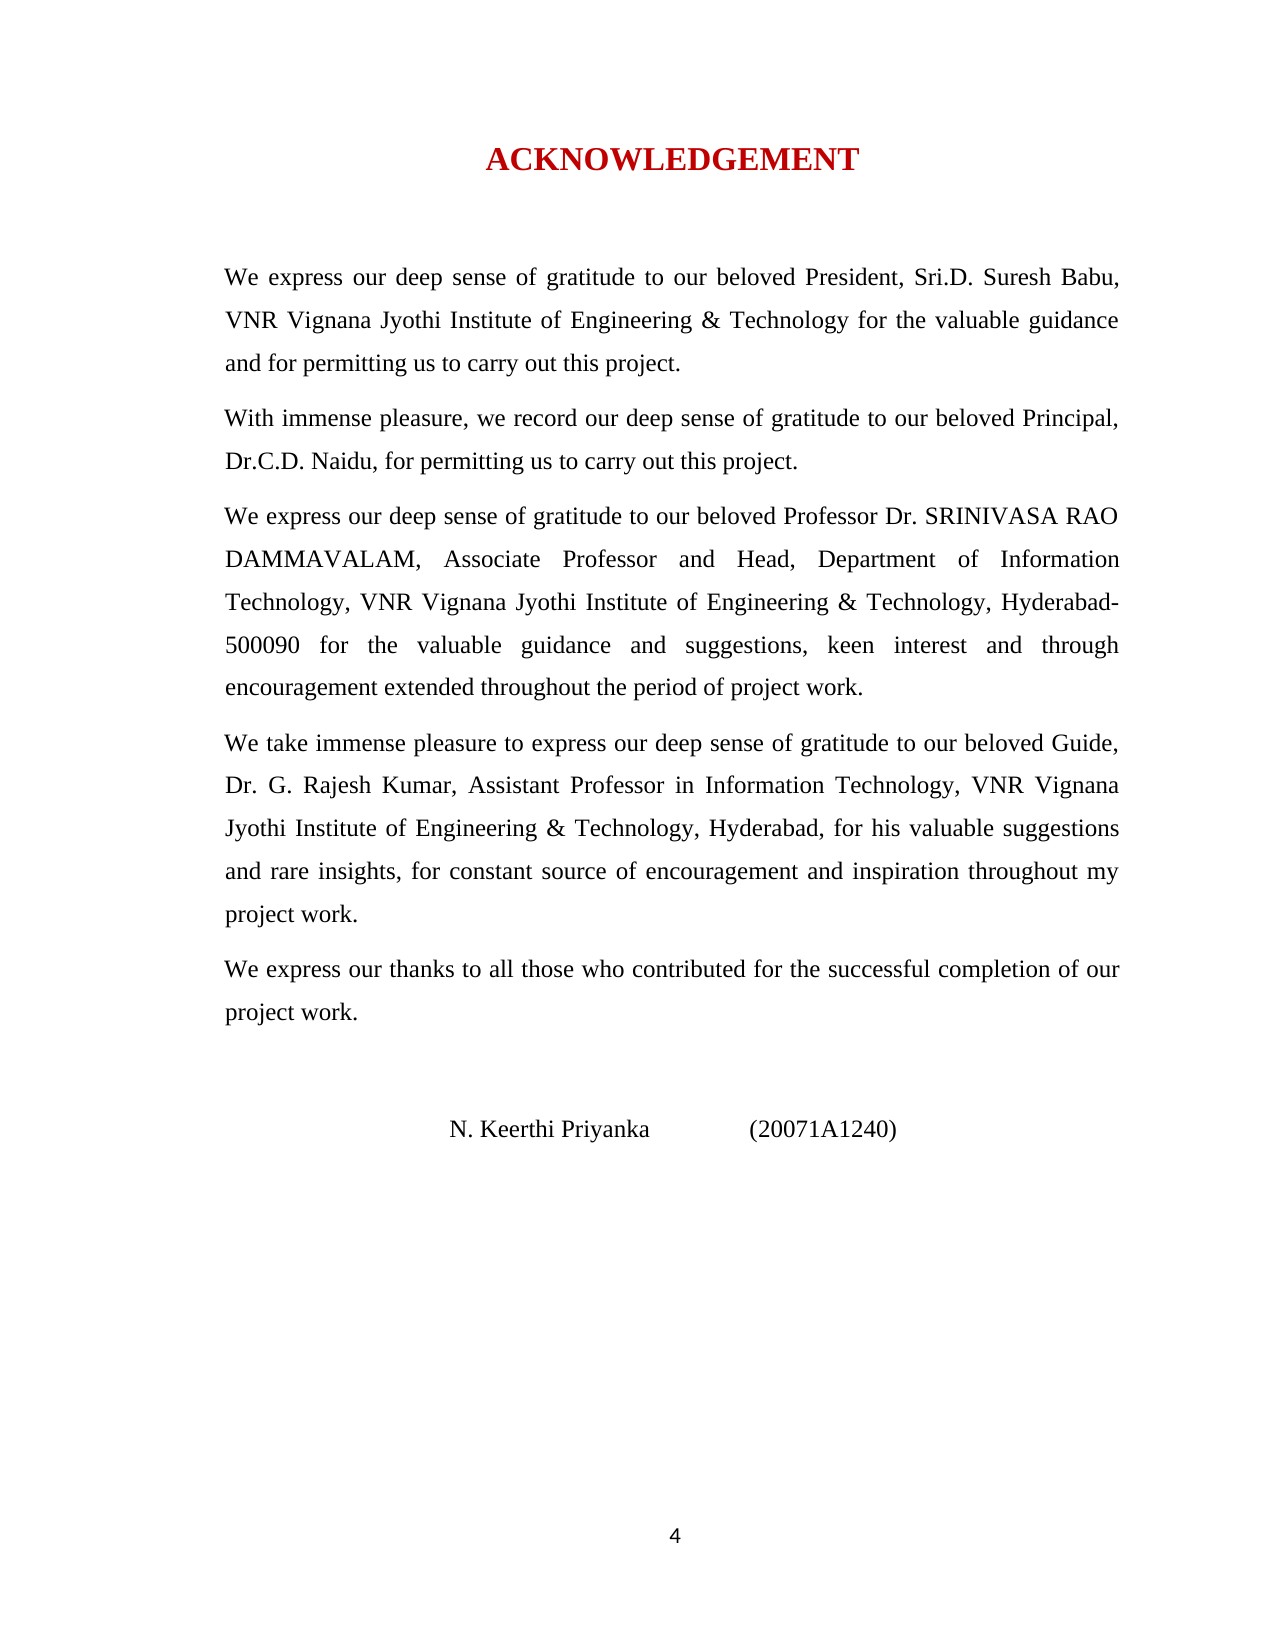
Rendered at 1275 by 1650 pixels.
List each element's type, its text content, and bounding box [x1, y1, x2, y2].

text We express our deep sense of gratitude to our beloved President, Sri.D. Suresh Babu, VNR Vignana Jyothi Institute of Engineering & Technology for the valuable guidance and for permitting us to carry out this project. [224, 262, 1120, 377]
text We express our deep sense of gratitude to our beloved Professor Dr. SRINIVASA RAO DAMMAVALAM, Associate Professor and Head, Department of Information Technology, VNR Vignana Jyothi Institute of Engineering & Technology, Hyderabad-500090 for the valuable guidance and suggestions, keen interest and through encouragement extended throughout the period of project work. [224, 501, 1120, 701]
text We take immense pleasure to express our deep sense of gratitude to our beloved Guide, Dr. G. Rajesh Kumar, Assistant Professor in Information Technology, VNR Vignana Jyothi Institute of Engineering & Technology, Hyderabad, for his valuable suggestions and rare insights, for constant source of encouragement and inspiration throughout my project work. [224, 728, 1120, 928]
text We express our thanks to all those who contributed for the successful completion of our project work. [224, 954, 1120, 1026]
text ACKNOWLEDGEMENT [225, 139, 1120, 177]
text With immense pleasure, we record our deep sense of gratitude to our beloved Principal, Dr.C.D. Naidu, for permitting us to carry out this project. [224, 403, 1120, 475]
text N. Keerthi Priyanka (20071A1240) [225, 1114, 1120, 1143]
